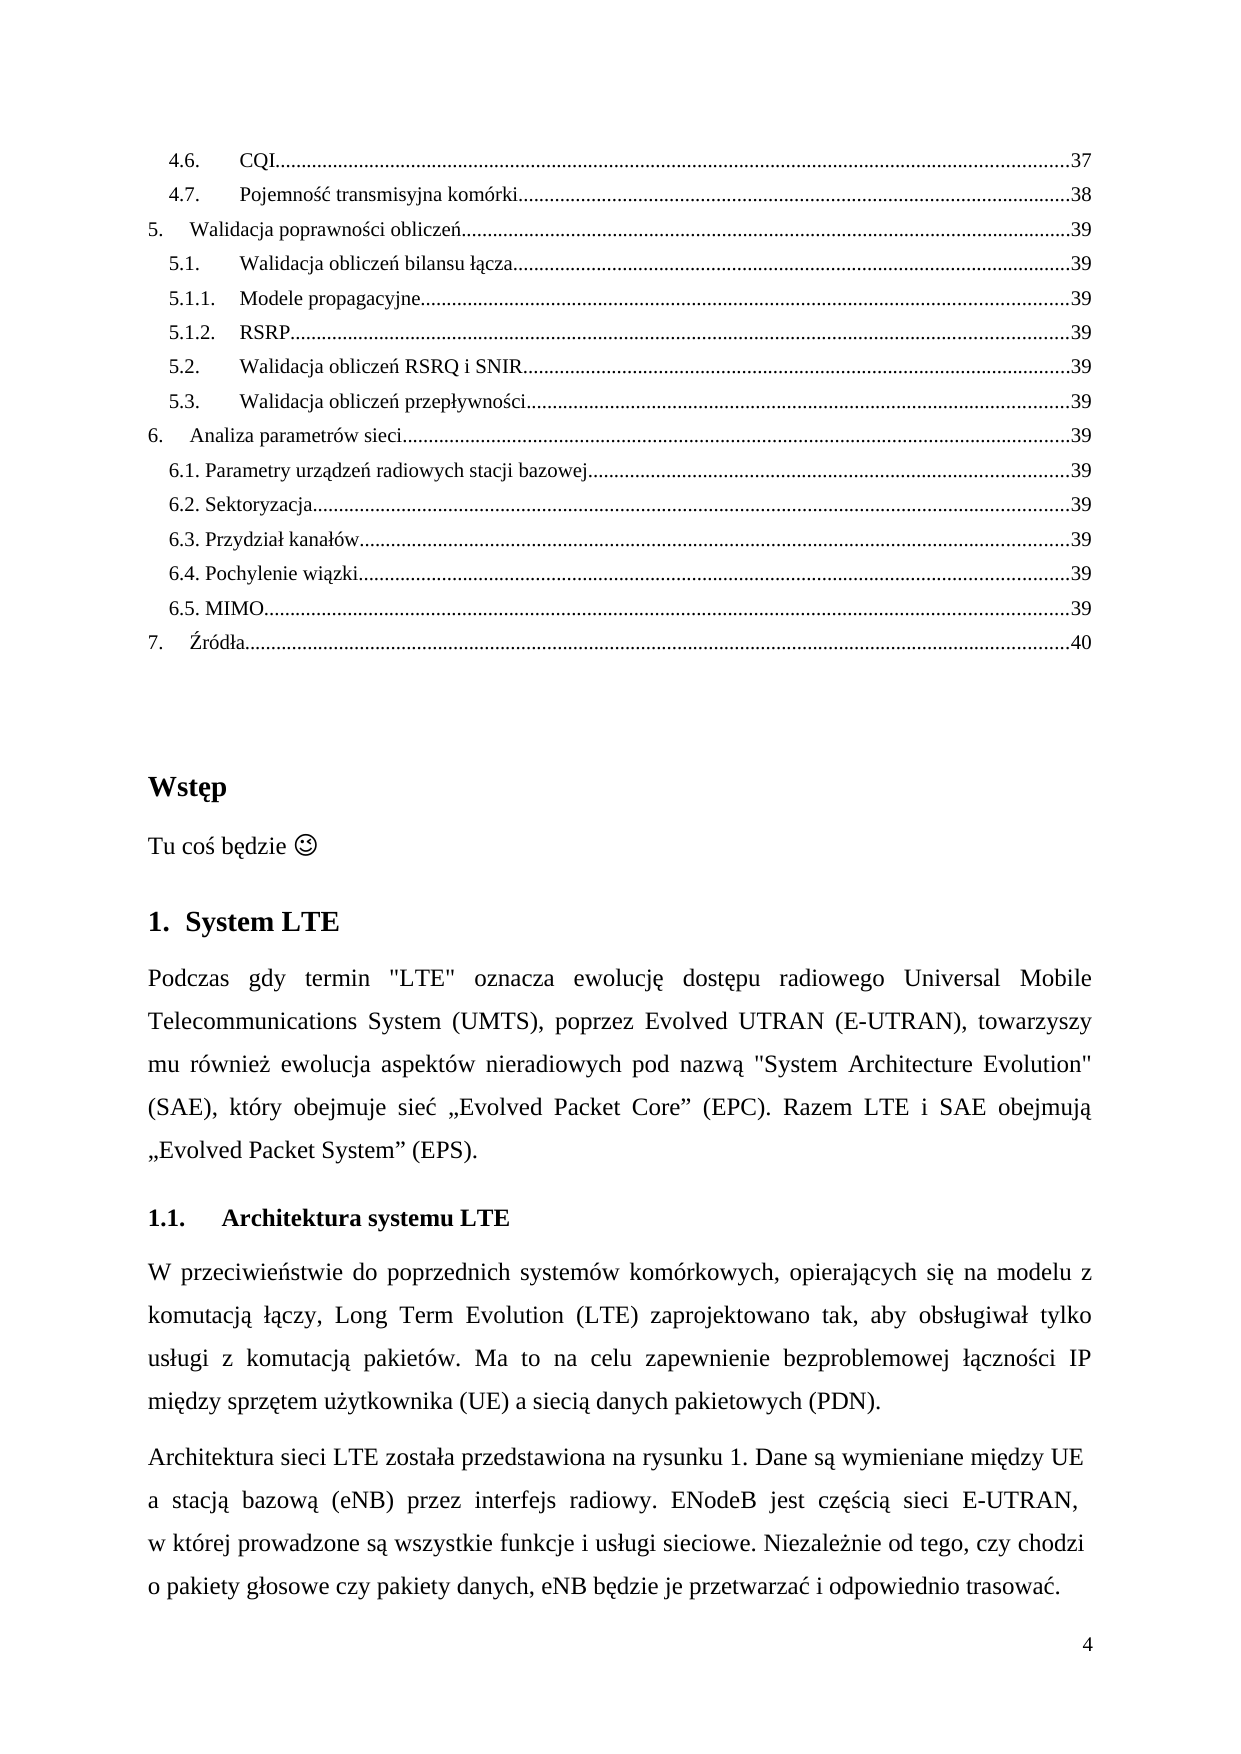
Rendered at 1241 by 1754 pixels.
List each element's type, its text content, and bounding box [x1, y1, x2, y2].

text W przeciwieństwie do poprzednich systemów komórkowych, opierających się na modelu z komutacją łączy, Long Term Evolution (LTE) zaprojektowano tak, aby obsługiwał tylko usługi z komutacją pakietów. Ma to na celu zapewnienie bezproblemowej łączności IP między sprzętem użytkownika (UE) a siecią danych pakietowych (PDN). [148, 1257, 1093, 1415]
text Wstęp [148, 769, 1093, 803]
list Architektura systemu LTE [148, 1203, 1093, 1232]
text Tu coś będzie 😉 [148, 828, 1093, 862]
list System LTE [148, 904, 1093, 938]
text Podczas gdy termin "LTE" oznacza ewolucję dostępu radiowego Universal Mobile Telecommunications System (UMTS), poprzez Evolved UTRAN (E-UTRAN), towarzyszy mu również ewolucja aspektów nieradiowych pod nazwą "System Architecture Evolution" (SAE), który obejmuje sieć „Evolved Packet Core” (EPC). Razem LTE i SAE obejmują „Evolved Packet System” (EPS). [148, 963, 1093, 1164]
text Architektura sieci LTE została przedstawiona na rysunku 1. Dane są wymieniane między UE a stacją bazową (eNB) przez interfejs radiowy. ENodeB jest częścią sieci E-UTRAN, w której prowadzone są wszystkie funkcje i usługi sieciowe. Niezależnie od tego, czy chodzi o pakiety głosowe czy pakiety danych, eNB będzie je przetwarzać i odpowiednio trasować. [148, 1442, 1093, 1600]
